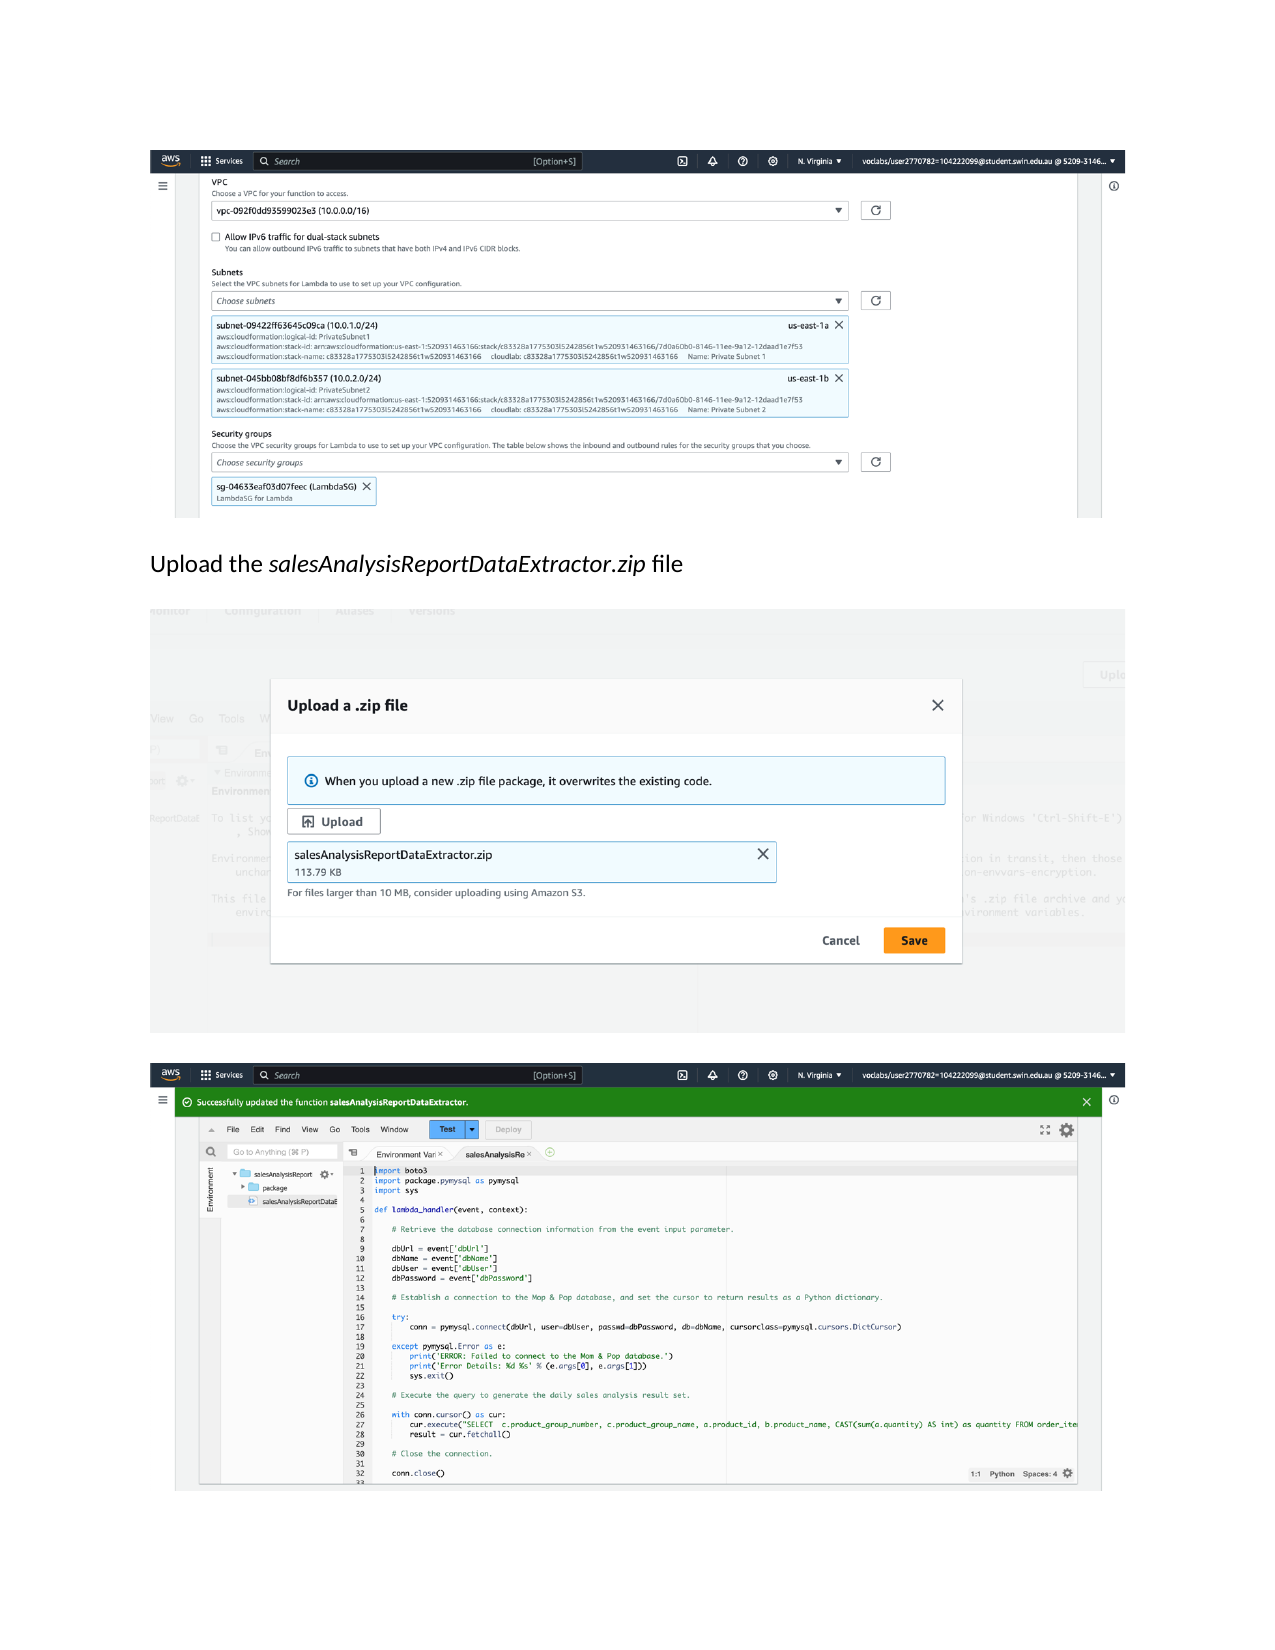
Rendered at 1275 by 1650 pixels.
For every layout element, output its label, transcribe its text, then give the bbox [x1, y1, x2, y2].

picture [150, 609, 1125, 1033]
text Upload the salesAnalysisReportDataExtractor.zip file [150, 548, 1125, 579]
picture [150, 150, 1125, 518]
picture [150, 1063, 1125, 1491]
